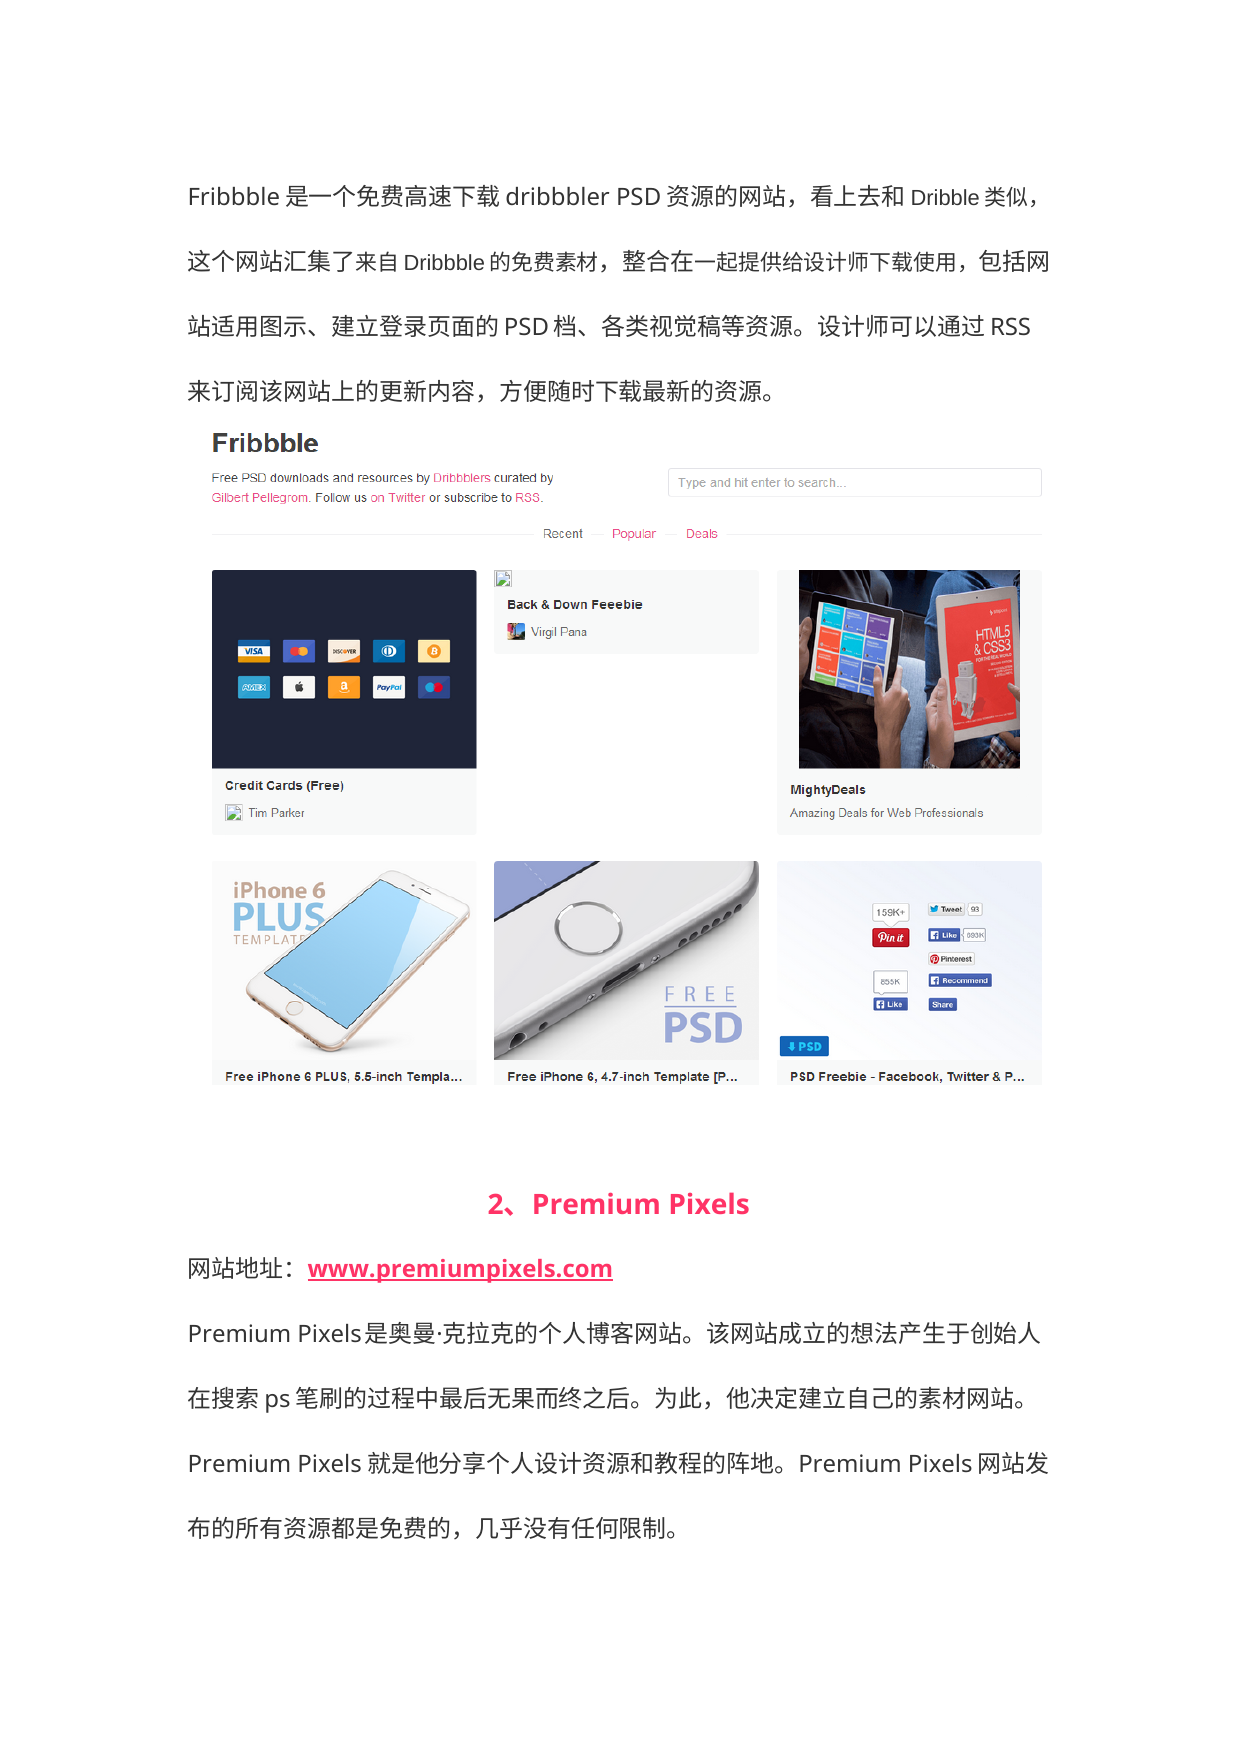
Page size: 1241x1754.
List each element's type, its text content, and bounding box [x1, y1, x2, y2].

text 网站地址：www.premiumpixels.com [187, 1234, 1053, 1299]
text Premium Pixels 是奥曼·克拉克的个人博客网站。该网站成立的想法产生于创始人在搜索ps笔刷的过程中最后无果而终之后。为此，他决定建立自己的素材网站。Premium Pixels就是他分享个人设计资源和教程的阵地。Premium Pixels网站发布的所有资源都是免费的，几乎没有任何限制。 [187, 1299, 1053, 1559]
text 2、Premium Pixels [187, 1169, 1053, 1234]
picture [190, 422, 1050, 1085]
text Fribbble是一个免费高速下载dribbbler PSD资源的网站，看上去和Dribble类似，这个网站汇集了来自Dribbble的免费素材，整合在一起提供给设计师下载使用，包括网站适用图示、建立登录页面的PSD档、各类视觉稿等资源。设计师可以通过RSS来订阅该网站上的更新内容，方便随时下载最新的资源。 [187, 162, 1053, 422]
